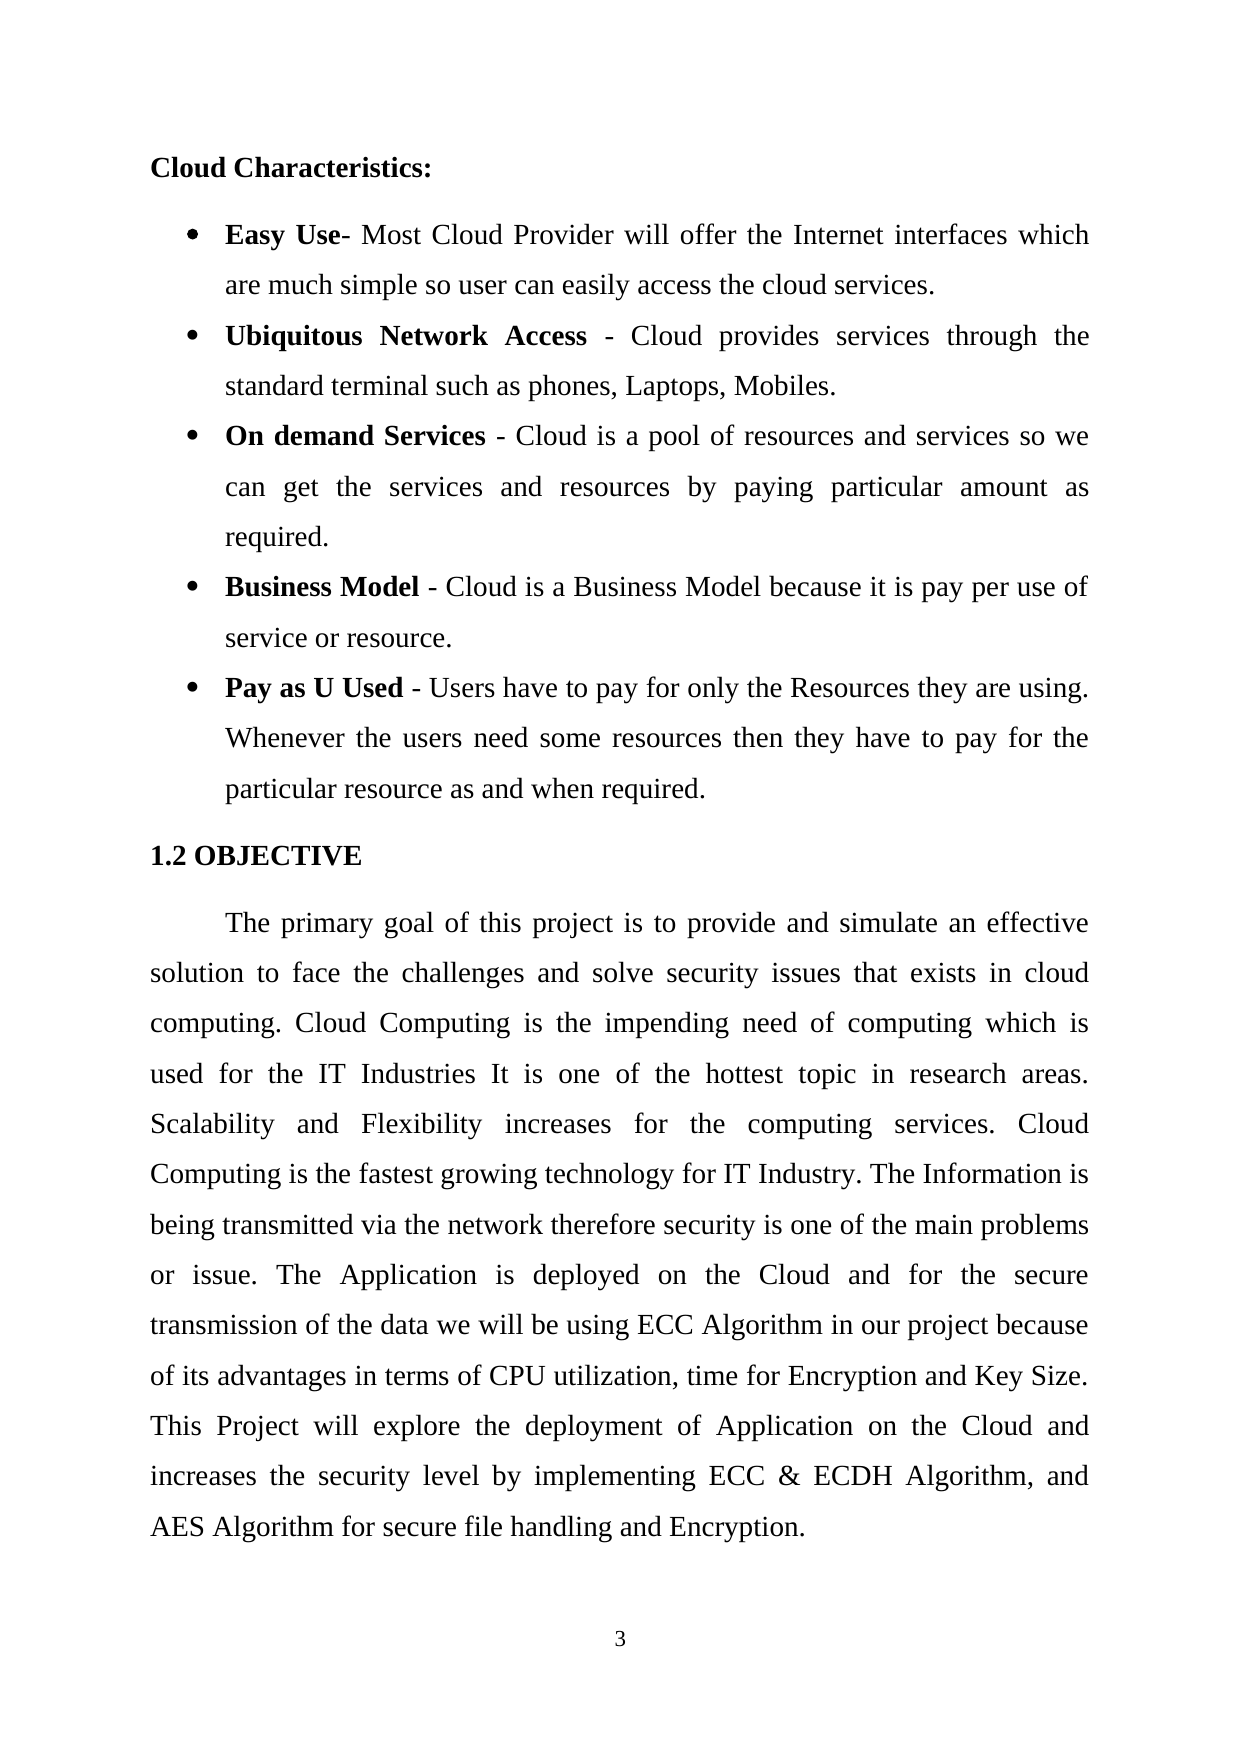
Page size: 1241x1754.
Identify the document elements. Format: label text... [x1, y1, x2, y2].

text Cloud Characteristics: [150, 150, 1090, 183]
list Easy Use- Most Cloud Provider will offer the Internet interfaces which are much simple so user can easily access the cloud services. [187, 217, 1090, 301]
list Pay as U Used - Users have to pay for only the Resources they are using. Whenever the users need some resources then they have to pay for the particular resource as and when required. [187, 670, 1090, 804]
list On demand Services - Cloud is a pool of resources and services so we can get the services and resources by paying particular amount as required. [187, 418, 1090, 553]
list Ubiquitous Network Access - Cloud provides services through the standard terminal such as phones, Laptops, Mobiles. [187, 318, 1090, 402]
text 1.2 OBJECTIVE [150, 838, 1090, 871]
list Business Model - Cloud is a Business Model because it is pay per use of service or resource. [187, 569, 1090, 653]
text The primary goal of this project is to provide and simulate an effective solution to face the challenges and solve security issues that exists in cloud computing. Cloud Computing is the impending need of computing which is used for the IT Industries It is one of the hottest topic in research areas. Scalability and Flexibility increases for the computing services. Cloud Computing is the fastest growing technology for IT Industry. The Information is being transmitted via the network therefore security is one of the main problems or issue. The Application is deployed on the Cloud and for the secure transmission of the data we will be using ECC Algorithm in our project because of its advantages in terms of CPU utilization, time for Encryption and Key Size. This Project will explore the deployment of Application on the Cloud and increases the security level by implementing ECC & ECDH Algorithm, and AES Algorithm for secure file handling and Encryption. [150, 905, 1090, 1542]
